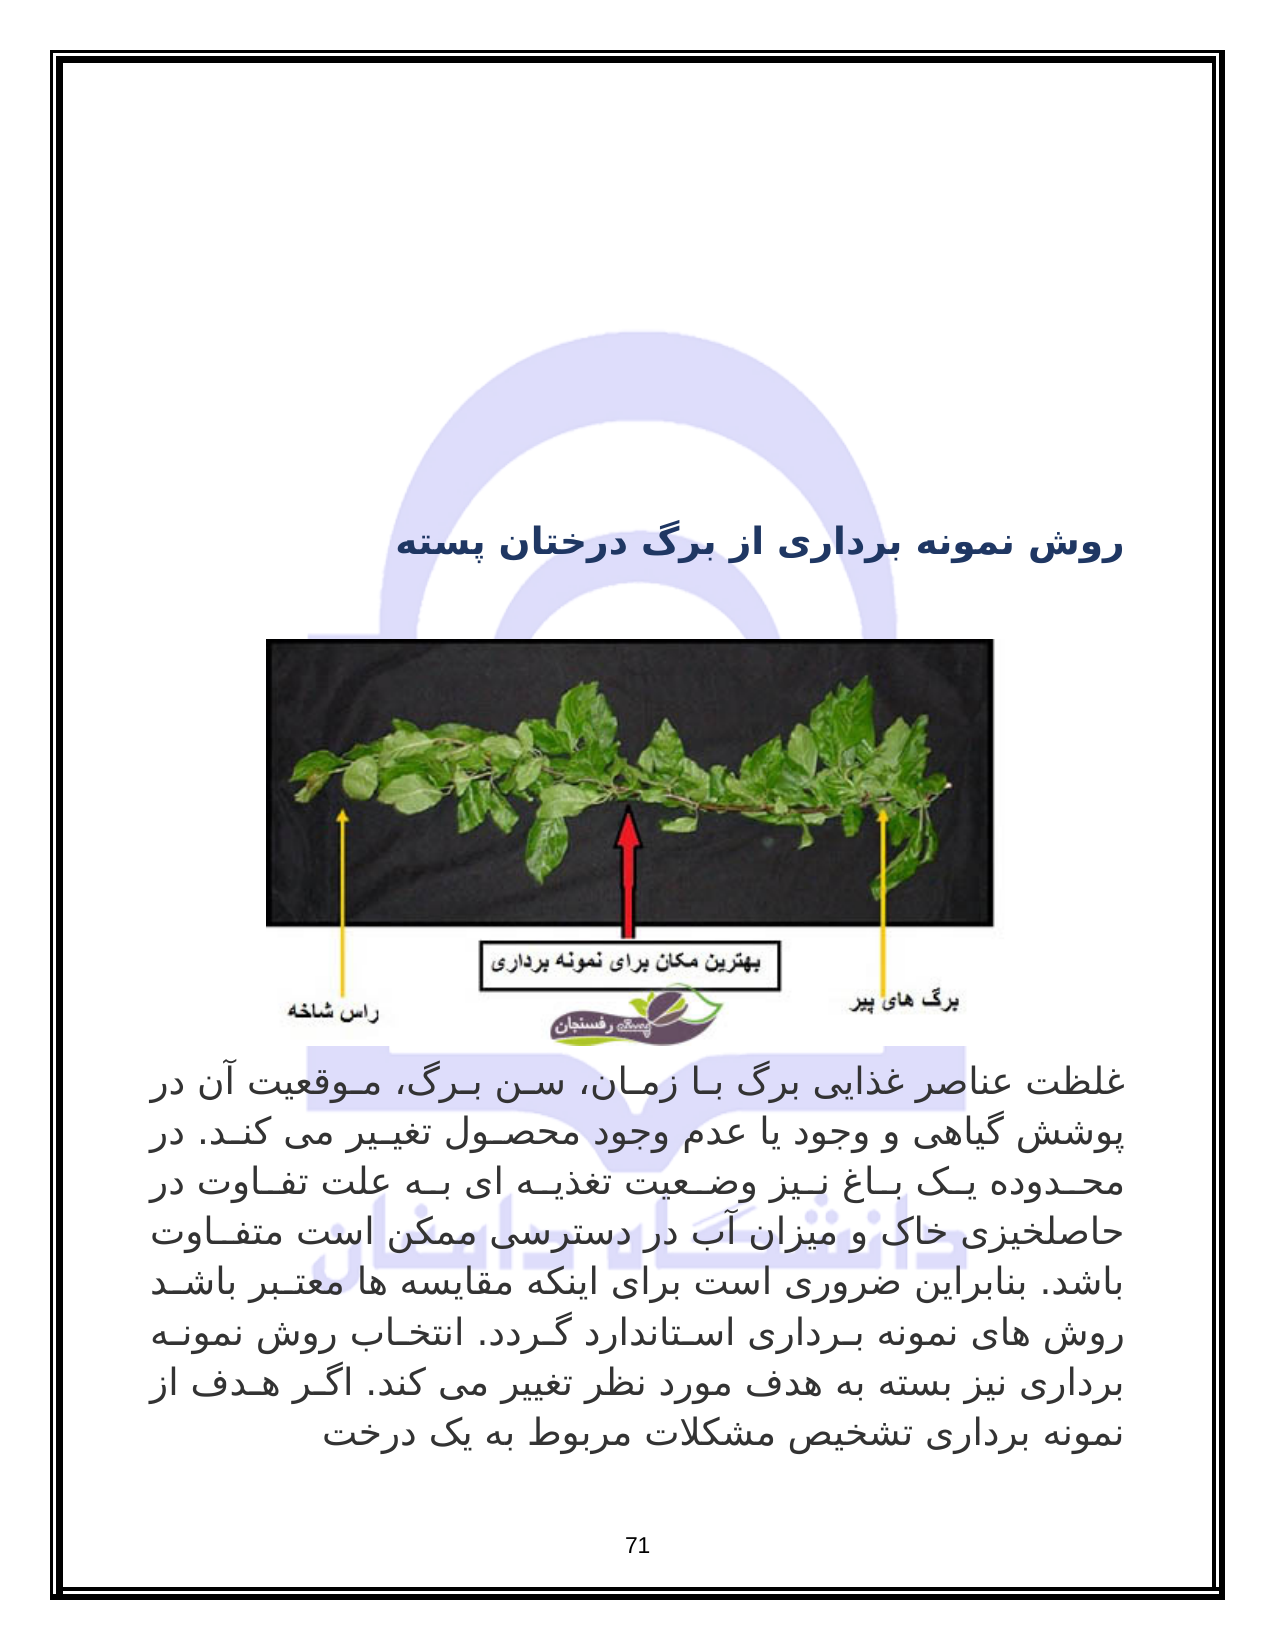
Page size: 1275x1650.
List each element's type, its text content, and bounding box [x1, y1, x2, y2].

subtitle روش نمونه برداری از برگ درختان پسته [150, 519, 1125, 563]
picture [266, 639, 1009, 1046]
